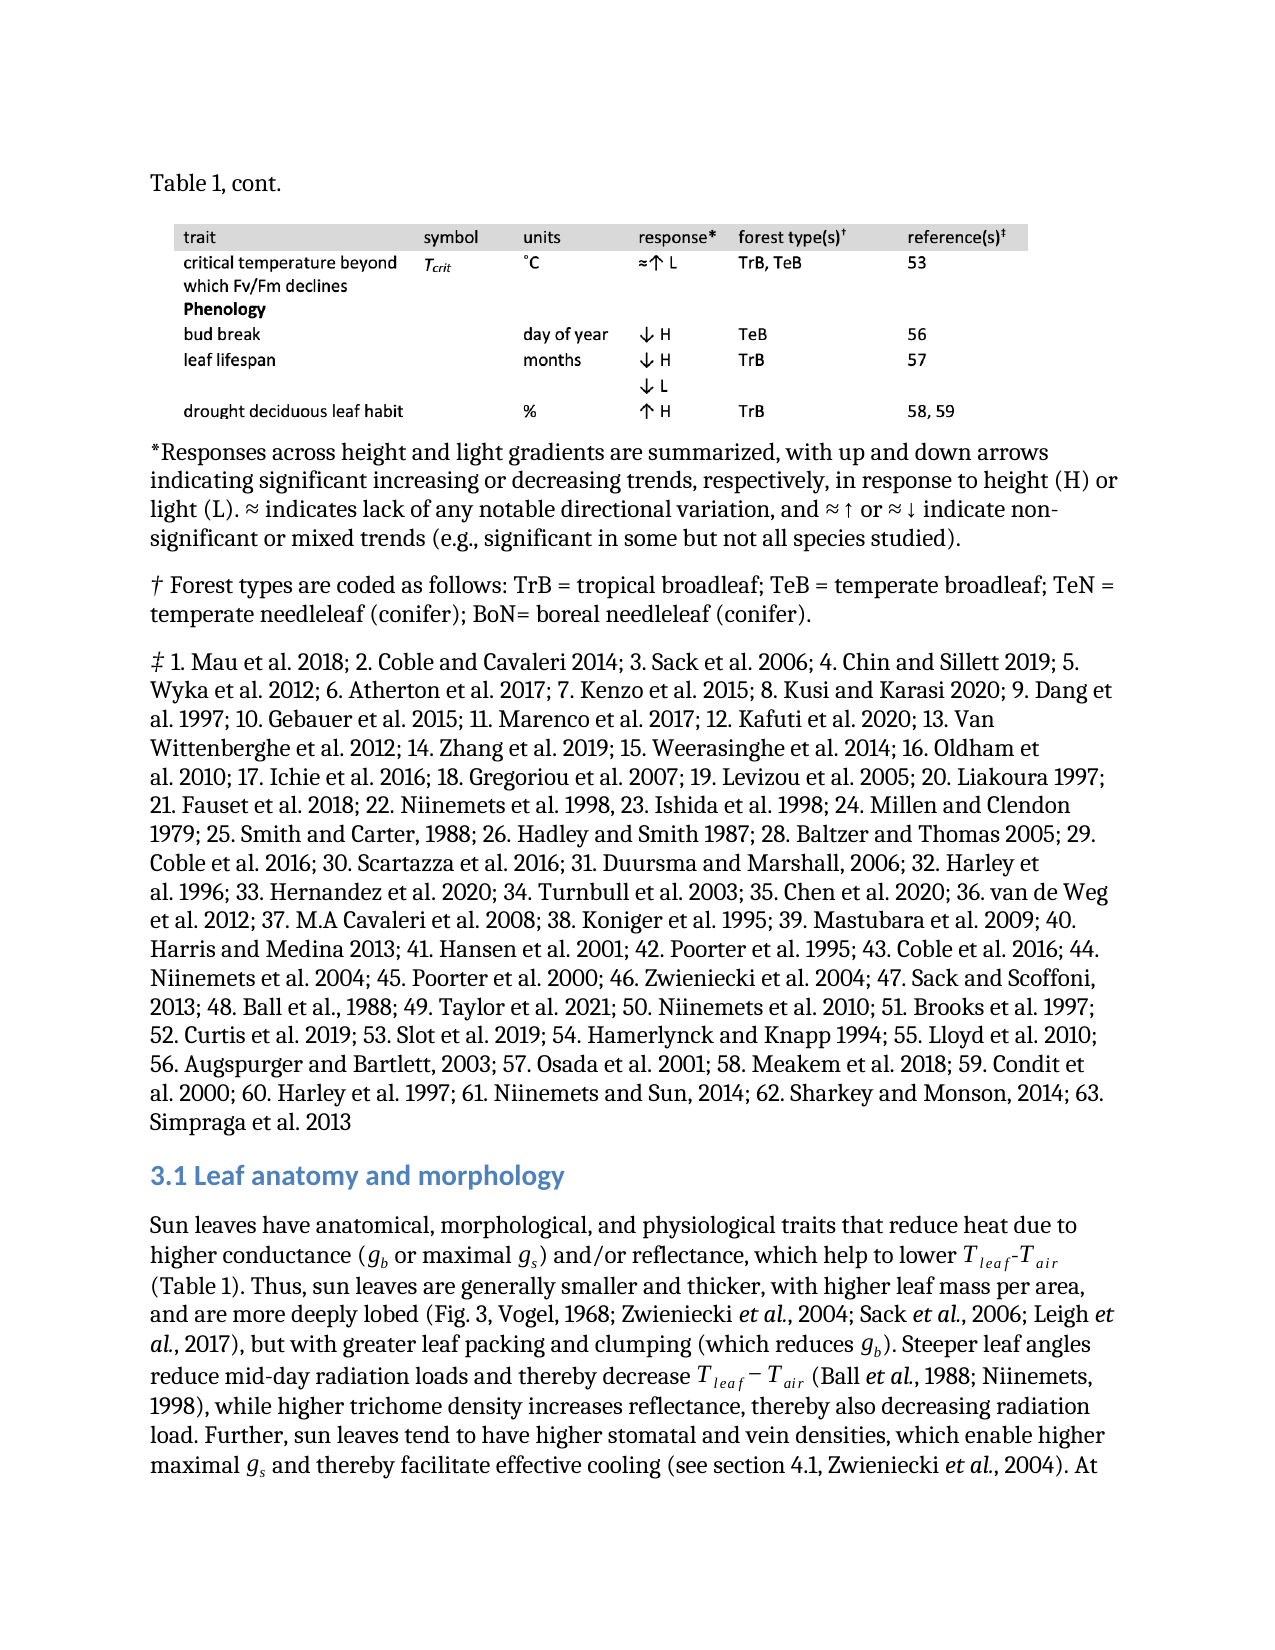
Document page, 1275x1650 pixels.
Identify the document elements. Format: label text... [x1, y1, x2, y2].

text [150, 1211, 1125, 1481]
subtitle 3.1 Leaf anatomy and morphology [150, 1157, 1125, 1193]
text Table 1, cont. [150, 169, 1125, 197]
text 1. Mau et al. 2018; 2. Coble and Cavaleri 2014; 3. Sack et al. 2006; 4. Chin and Sillett 2019; 5. Wyka et al. 2012; 6. Atherton et al. 2017; 7. Kenzo et al. 2015; 8. Kusi and Karasi 2020; 9. Dang et al. 1997; 10. Gebauer et al. 2015; 11. Marenco et al. 2017; 12. Kafuti et al. 2020; 13. Van Wittenberghe et al. 2012; 14. Zhang et al. 2019; 15. Weerasinghe et al. 2014; 16. Oldham et al. 2010; 17. Ichie et al. 2016; 18. Gregoriou et al. 2007; 19. Levizou et al. 2005; 20. Liakoura 1997; 21. Fauset et al. 2018; 22. Niinemets et al. 1998, 23. Ishida et al. 1998; 24. Millen and Clendon 1979; 25. Smith and Carter, 1988; 26. Hadley and Smith 1987; 28. Baltzer and Thomas 2005; 29. Coble et al. 2016; 30. Scartazza et al. 2016; 31. Duursma and Marshall, 2006; 32. Harley et al. 1996; 33. Hernandez et al. 2020; 34. Turnbull et al. 2003; 35. Chen et al. 2020; 36. van de Weg et al. 2012; 37. M.A Cavaleri et al. 2008; 38. Koniger et al. 1995; 39. Mastubara et al. 2009; 40. Harris and Medina 2013; 41. Hansen et al. 2001; 42. Poorter et al. 1995; 43. Coble et al. 2016; 44. Niinemets et al. 2004; 45. Poorter et al. 2000; 46. Zwieniecki et al. 2004; 47. Sack and Scoffoni, 2013; 48. Ball et al., 1988; 49. Taylor et al. 2021; 50. Niinemets et al. 2010; 51. Brooks et al. 1997; 52. Curtis et al. 2019; 53. Slot et al. 2019; 54. Hamerlynck and Knapp 1994; 55. Lloyd et al. 2010; 56. Augspurger and Bartlett, 2003; 57. Osada et al. 2001; 58. Meakem et al. 2018; 59. Condit et al. 2000; 60. Harley et al. 1997; 61. Niinemets and Sun, 2014; 62. Sharkey and Monson, 2014; 63. Simpraga et al. 2013 [150, 647, 1125, 1136]
picture [168, 216, 1044, 419]
text *Responses across height and light gradients are summarized, with up and down arrows indicating significant increasing or decreasing trends, respectively, in response to height (H) or light (L). indicates lack of any notable directional variation, and or indicate non-significant or mixed trends (e.g., significant in some but not all species studied). [150, 437, 1125, 552]
text Forest types are coded as follows: TrB = tropical broadleaf; TeB = temperate broadleaf; TeN = temperate needleleaf (conifer); BoN= boreal needleleaf (conifer). [150, 571, 1125, 629]
